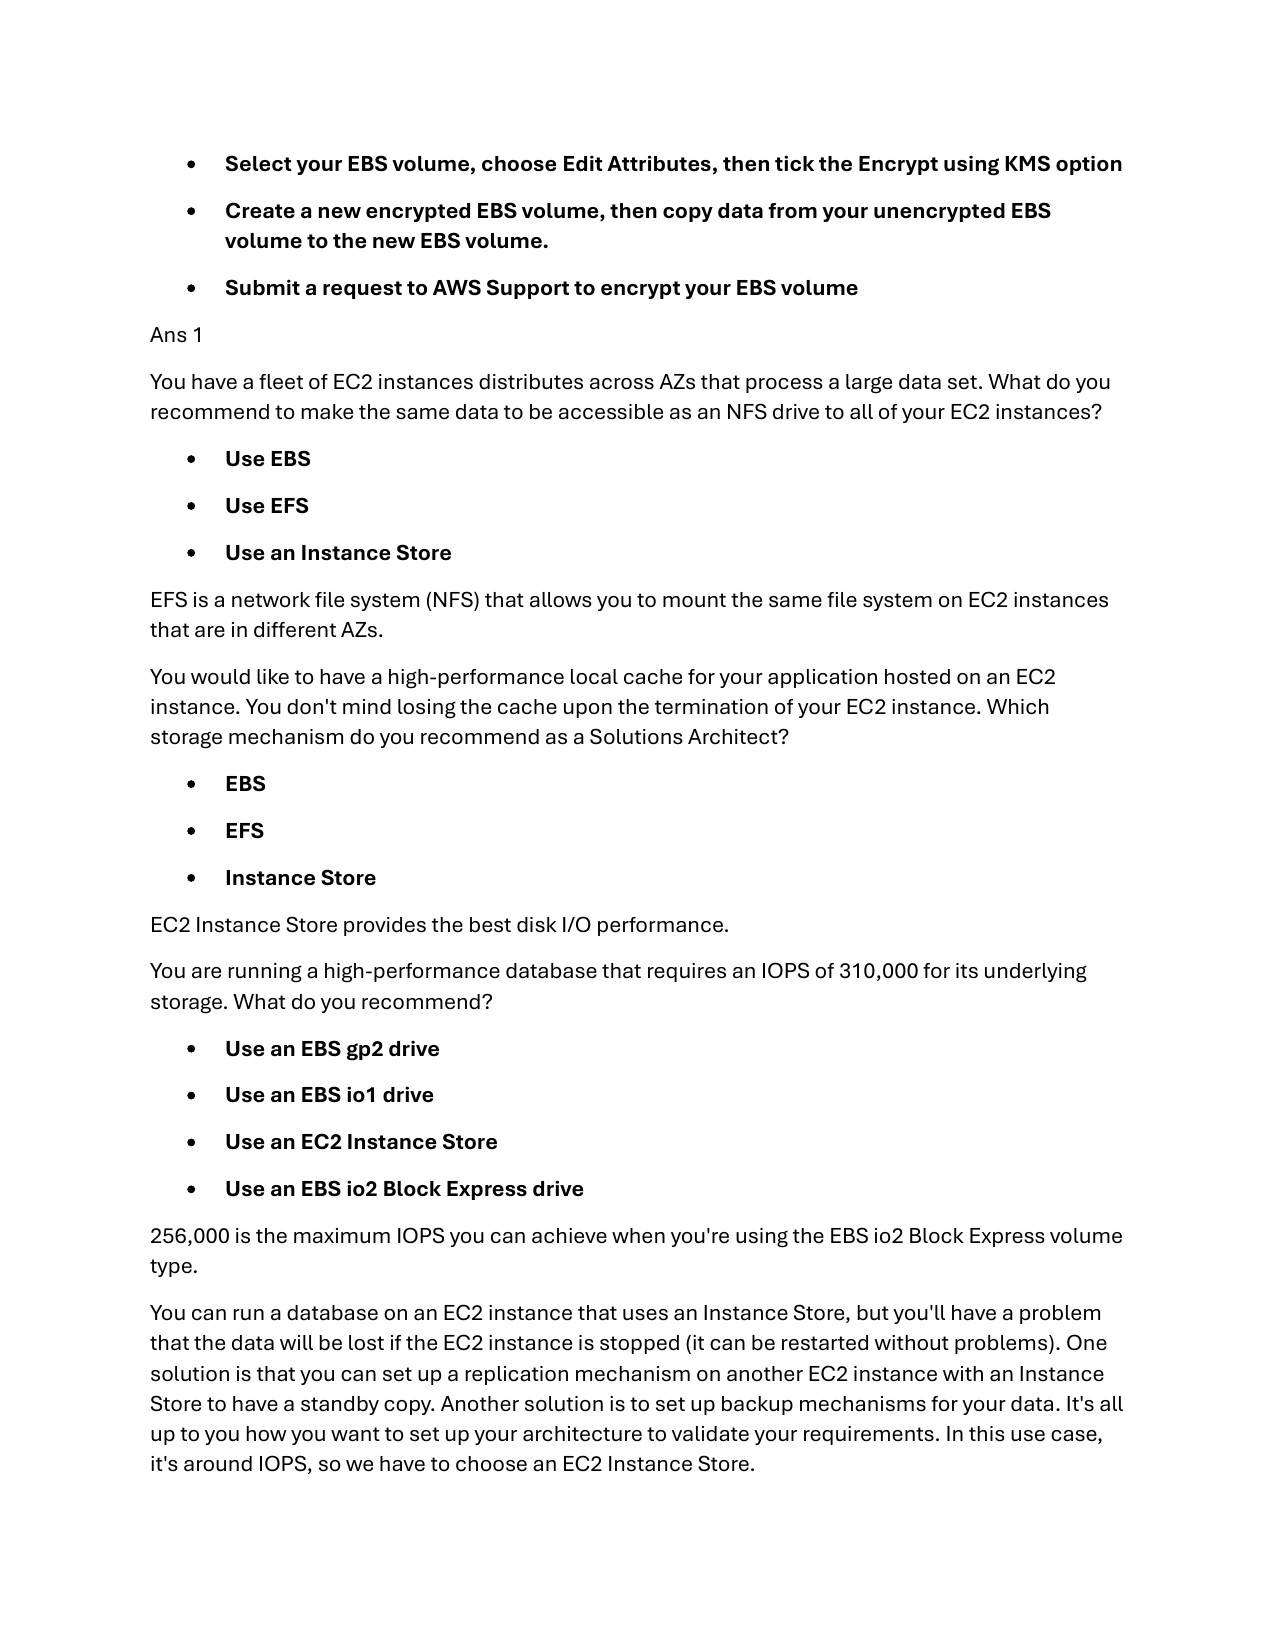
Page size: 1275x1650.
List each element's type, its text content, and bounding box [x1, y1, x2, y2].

list Use an EBS gp2 drive [187, 1034, 1125, 1062]
list Use an EBS io2 Block Express drive [187, 1175, 1125, 1203]
text EC2 Instance Store provides the best disk I/O performance. [150, 910, 1125, 938]
list Use EBS [187, 445, 1125, 473]
text You are running a high-performance database that requires an IOPS of 310,000 for its underlying storage. What do you recommend? [150, 957, 1125, 1016]
text You have a fleet of EC2 instances distributes across AZs that process a large data set. What do you recommend to make the same data to be accessible as an NFS drive to all of your EC2 instances? [150, 368, 1125, 426]
text You would like to have a high-performance local cache for your application hosted on an EC2 instance. You don't mind losing the cache upon the termination of your EC2 instance. Which storage mechanism do you recommend as a Solutions Architect? [150, 662, 1125, 751]
list Create a new encrypted EBS volume, then copy data from your unencrypted EBS volume to the new EBS volume. [187, 197, 1125, 255]
list Submit a request to AWS Support to encrypt your EBS volume [187, 274, 1125, 302]
text EFS is a network file system (NFS) that allows you to mount the same file system on EC2 instances that are in different AZs. [150, 585, 1125, 644]
list EBS [187, 770, 1125, 798]
text Ans 1 [150, 321, 1125, 349]
list Use EFS [187, 492, 1125, 520]
list EFS [187, 817, 1125, 845]
list Select your EBS volume, choose Edit Attributes, then tick the Encrypt using KMS option [187, 150, 1125, 178]
list Instance Store [187, 863, 1125, 892]
text You can run a database on an EC2 instance that uses an Instance Store, but you'll have a problem that the data will be lost if the EC2 instance is stopped (it can be restarted without problems). One solution is that you can set up a replication mechanism on another EC2 instance with an Instance Store to have a standby copy. Another solution is to set up backup mechanisms for your data. It's all up to you how you want to set up your architecture to validate your requirements. In this use case, it's around IOPS, so we have to choose an EC2 Instance Store. [150, 1299, 1125, 1478]
list Use an EBS io1 drive [187, 1081, 1125, 1109]
list Use an EC2 Instance Store [187, 1128, 1125, 1156]
text 256,000 is the maximum IOPS you can achieve when you're using the EBS io2 Block Express volume type. [150, 1222, 1125, 1280]
list Use an Instance Store [187, 538, 1125, 567]
